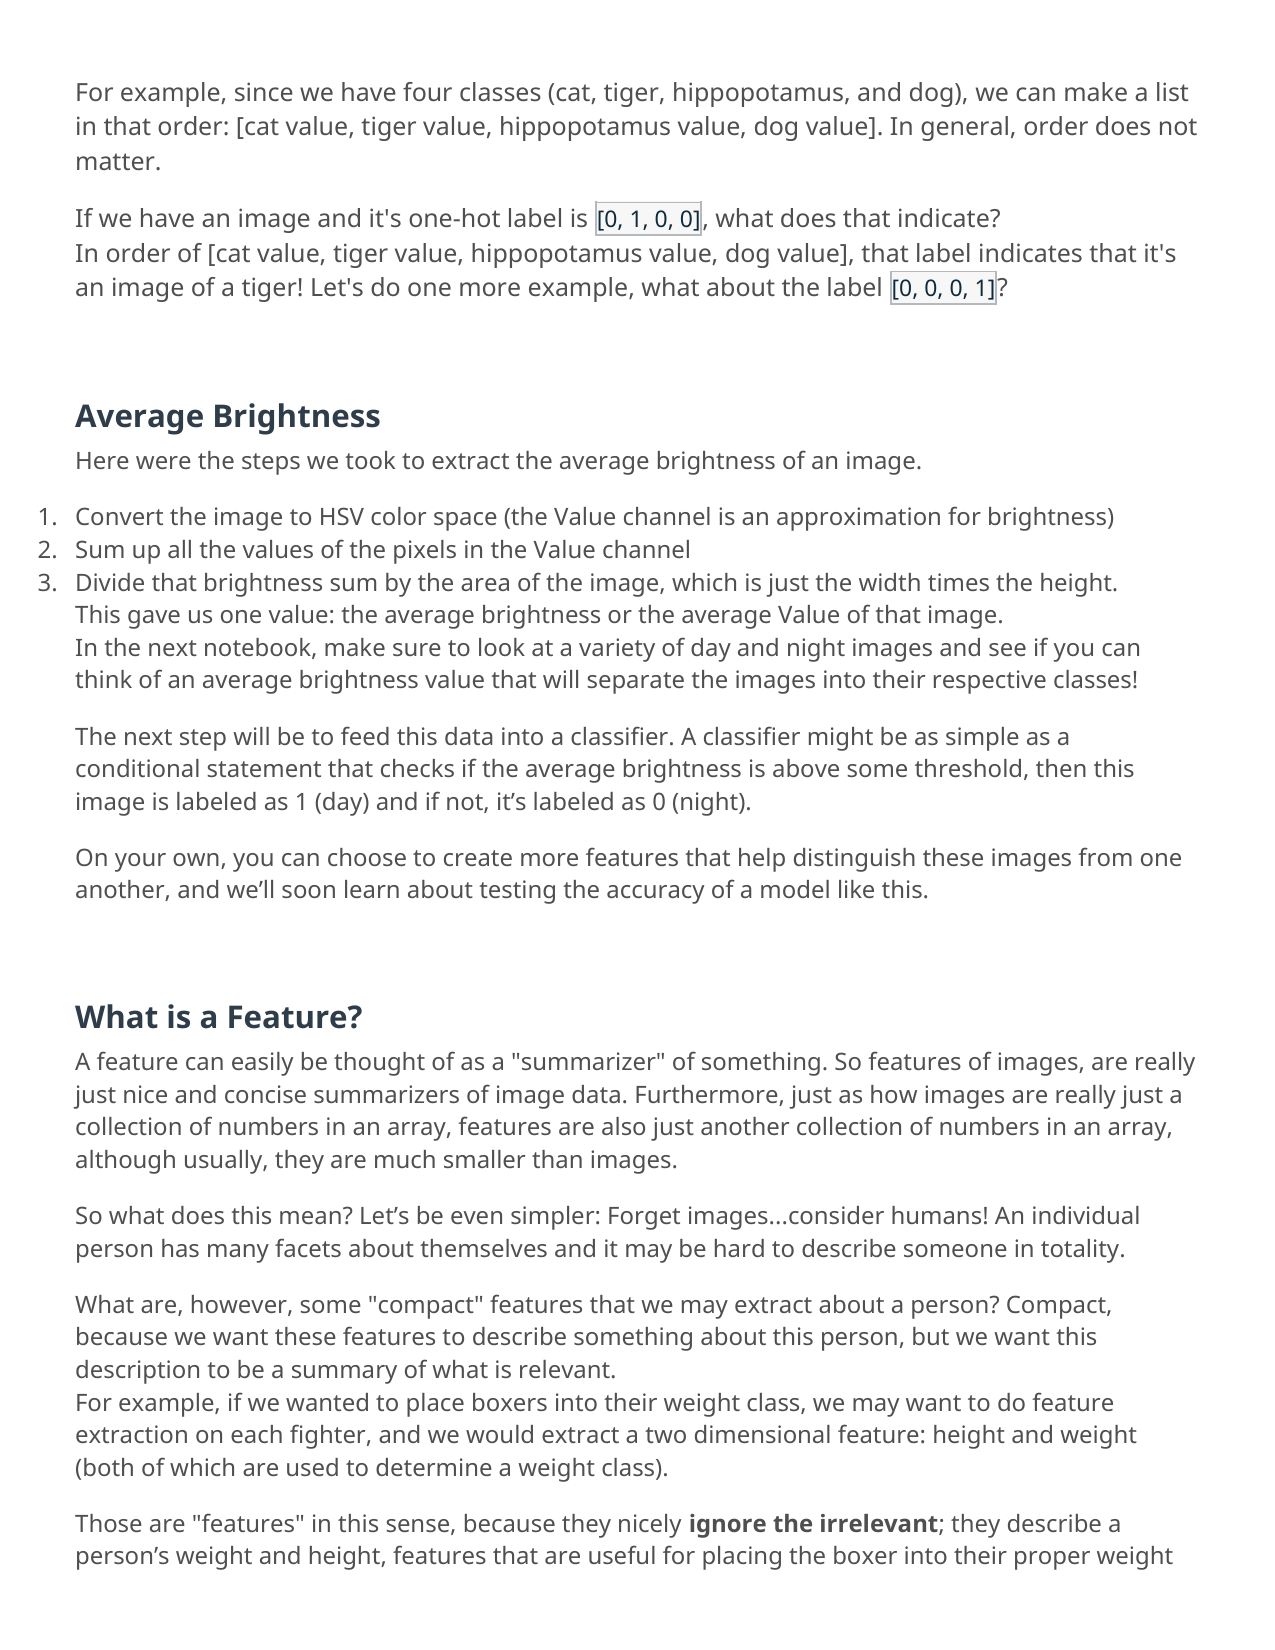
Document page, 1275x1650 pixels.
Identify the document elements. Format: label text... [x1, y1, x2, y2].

text For example, if we wanted to place boxers into their weight class, we may want to do feature extraction on each fighter, and we would extract a two dimensional feature: height and weight (both of which are used to determine a weight class). [75, 1385, 1200, 1483]
text If we have an image and it's one-hot label is [0, 1, 0, 0], what does that indicate? [75, 201, 595, 236]
text On your own, you can choose to create more features that help distinguish these images from one another, and we’ll soon learn about testing the accuracy of a model like this. [75, 841, 1200, 906]
text Average Brightness [75, 394, 1200, 436]
text A feature can easily be thought of as a "summarizer" of something. So features of images, are really just nice and concise summarizers of image data. Furthermore, just as how images are really just a collection of numbers in an array, features are also just another collection of numbers in an array, although usually, they are much smaller than images. [75, 1045, 1200, 1175]
text If we have an image and it's one-hot label is [0, 1, 0, 0], what does that indicate? [702, 201, 1200, 236]
text What are, however, some "compact" features that we may extract about a person? Compact, because we want these features to describe something about this person, but we want this description to be a summary of what is relevant. [75, 1287, 1200, 1385]
list Divide that brightness sum by the area of the image, which is just the width times the height. [37, 565, 1200, 598]
text So what does this mean? Let’s be even simpler: Forget images...consider humans! An individual person has many facets about themselves and it may be hard to describe someone in totality. [75, 1199, 1200, 1264]
text In the next notebook, make sure to look at a variety of day and night images and see if you can think of an average brightness value that will separate the images into their respective classes! [75, 631, 1200, 696]
text The next step will be to feed this data into a classifier. A classifier might be as simple as a conditional statement that checks if the average brightness is above some threshold, then this image is labeled as 1 (day) and if not, it’s labeled as 0 (night). [75, 719, 1200, 817]
subtitle What is a Feature? [75, 994, 1200, 1037]
text This gave us one value: the average brightness or the average Value of that image. [75, 598, 1200, 631]
list Sum up all the values of the pixels in the Value channel [37, 533, 1200, 565]
text In order of [cat value, tiger value, hippopotamus value, dog value], that label indicates that it's an image of a tiger! Let's do one more example, what about the label [0, 0, 0, 1]? [75, 236, 1200, 305]
list Convert the image to HSV color space (the Value channel is an approximation for brightness) [37, 500, 1200, 533]
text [75, 1507, 1200, 1572]
text For example, since we have four classes (cat, tiger, hippopotamus, and dog), we can make a list in that order: [cat value, tiger value, hippopotamus value, dog value]. In general, order does not matter. [75, 75, 1200, 177]
text Here were the steps we took to extract the average brightness of an image. [75, 444, 1200, 477]
